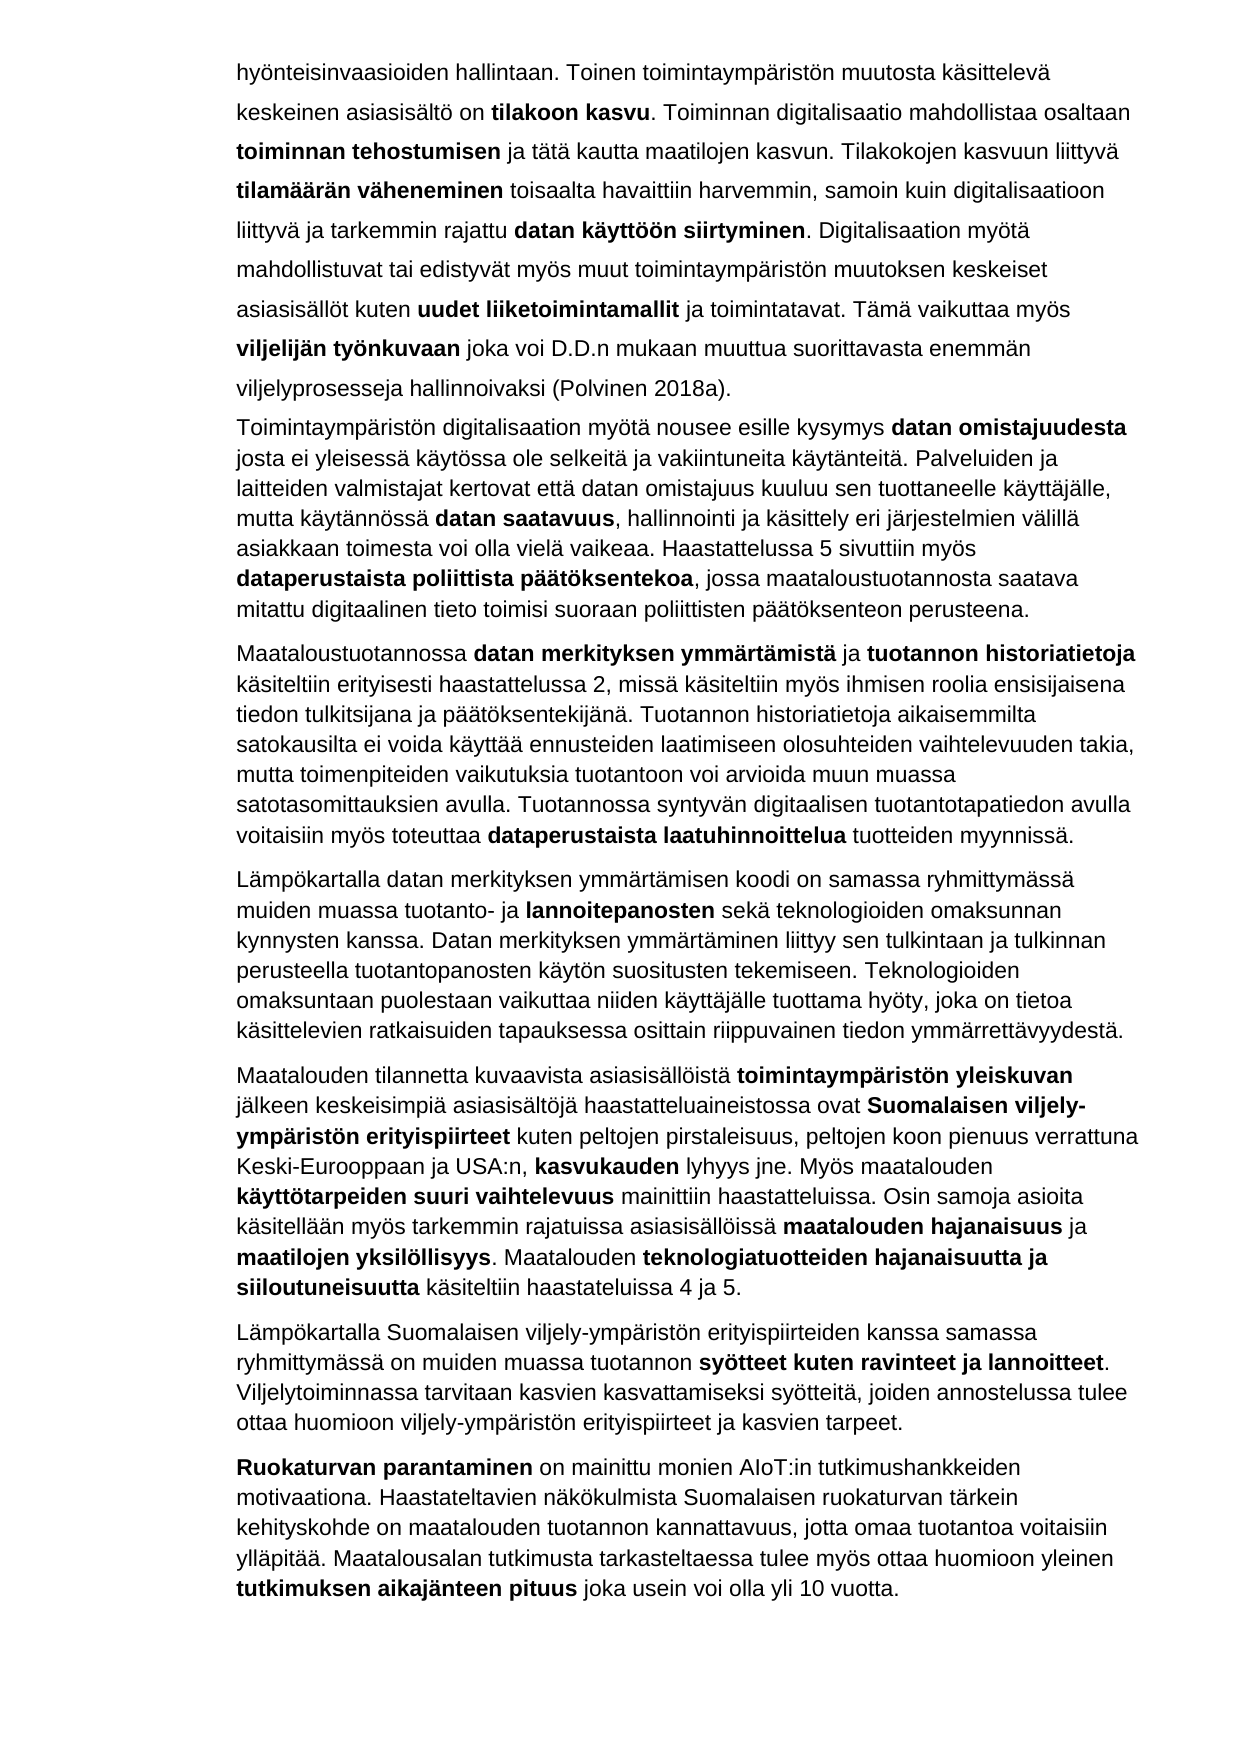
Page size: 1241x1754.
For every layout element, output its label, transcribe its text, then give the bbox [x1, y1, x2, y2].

text Maatalouden tilannetta kuvaavista asiasisällöistä toimintaympäristön yleiskuvan jälkeen keskeisimpiä asiasisältöjä haastatteluaineistossa ovat Suomalaisen viljely-ympäristön erityispiirteet kuten peltojen pirstaleisuus, peltojen koon pienuus verrattuna Keski-Eurooppaan ja USA:n, kasvukauden lyhyys jne. Myös maatalouden käyttötarpeiden suuri vaihtelevuus mainittiin haastatteluissa. Osin samoja asioita käsitellään myös tarkemmin rajatuissa asiasisällöissä maatalouden hajanaisuus ja maatilojen yksilöllisyys. Maatalouden teknologiatuotteiden hajanaisuutta ja siiloutuneisuutta käsiteltiin haastateluissa 4 ja 5. [236, 1062, 1152, 1300]
text Lämpökartalla Suomalaisen viljely-ympäristön erityispiirteiden kanssa samassa ryhmittymässä on muiden muassa tuotannon syötteet kuten ravinteet ja lannoitteet. Viljelytoiminnassa tarvitaan kasvien kasvattamiseksi syötteitä, joiden annostelussa tulee ottaa huomioon viljely-ympäristön erityispiirteet ja kasvien tarpeet. [236, 1318, 1152, 1436]
text Ruokaturvan parantaminen on mainittu monien AIoT:in tutkimushankkeiden motivaationa. Haastateltavien näkökulmista Suomalaisen ruokaturvan tärkein kehityskohde on maatalouden tuotannon kannattavuus, jotta omaa tuotantoa voitaisiin ylläpitää. Maatalousalan tutkimusta tarkasteltaessa tulee myös ottaa huomioon yleinen tutkimuksen aikajänteen pituus joka usein voi olla yli 10 vuotta. [236, 1454, 1152, 1601]
text Maataloustuotannossa datan merkityksen ymmärtämistä ja tuotannon historiatietoja käsiteltiin erityisesti haastattelussa 2, missä käsiteltiin myös ihmisen roolia ensisijaisena tiedon tulkitsijana ja päätöksentekijänä. Tuotannon historiatietoja aikaisemmilta satokausilta ei voida käyttää ennusteiden laatimiseen olosuhteiden vaihtelevuuden takia, mutta toimenpiteiden vaikutuksia tuotantoon voi arvioida muun muassa satotasomittauksien avulla. Tuotannossa syntyvän digitaalisen tuotantotapatiedon avulla voitaisiin myös toteuttaa dataperustaista laatuhinnoittelua tuotteiden myynnissä. [236, 640, 1152, 848]
text Toimintaympäristön digitalisaation myötä nousee esille kysymys datan omistajuudesta josta ei yleisessä käytössa ole selkeitä ja vakiintuneita käytänteitä. Palveluiden ja laitteiden valmistajat kertovat että datan omistajuus kuuluu sen tuottaneelle käyttäjälle, mutta käytännössä datan saatavuus, hallinnointi ja käsittely eri järjestelmien välillä asiakkaan toimesta voi olla vielä vaikeaa. Haastattelussa 5 sivuttiin myös dataperustaista poliittista päätöksentekoa, jossa maataloustuotannosta saatava mitattu digitaalinen tieto toimisi suoraan poliittisten päätöksenteon perusteena. [236, 414, 1152, 622]
text Lämpökartalla datan merkityksen ymmärtämisen koodi on samassa ryhmittymässä muiden muassa tuotanto- ja lannoitepanosten sekä teknologioiden omaksunnan kynnysten kanssa. Datan merkityksen ymmärtäminen liittyy sen tulkintaan ja tulkinnan perusteella tuotantopanosten käytön suositusten tekemiseen. Teknologioiden omaksuntaan puolestaan vaikuttaa niiden käyttäjälle tuottama hyöty, joka on tietoa käsittelevien ratkaisuiden tapauksessa osittain riippuvainen tiedon ymmärrettävyydestä. [236, 866, 1152, 1044]
